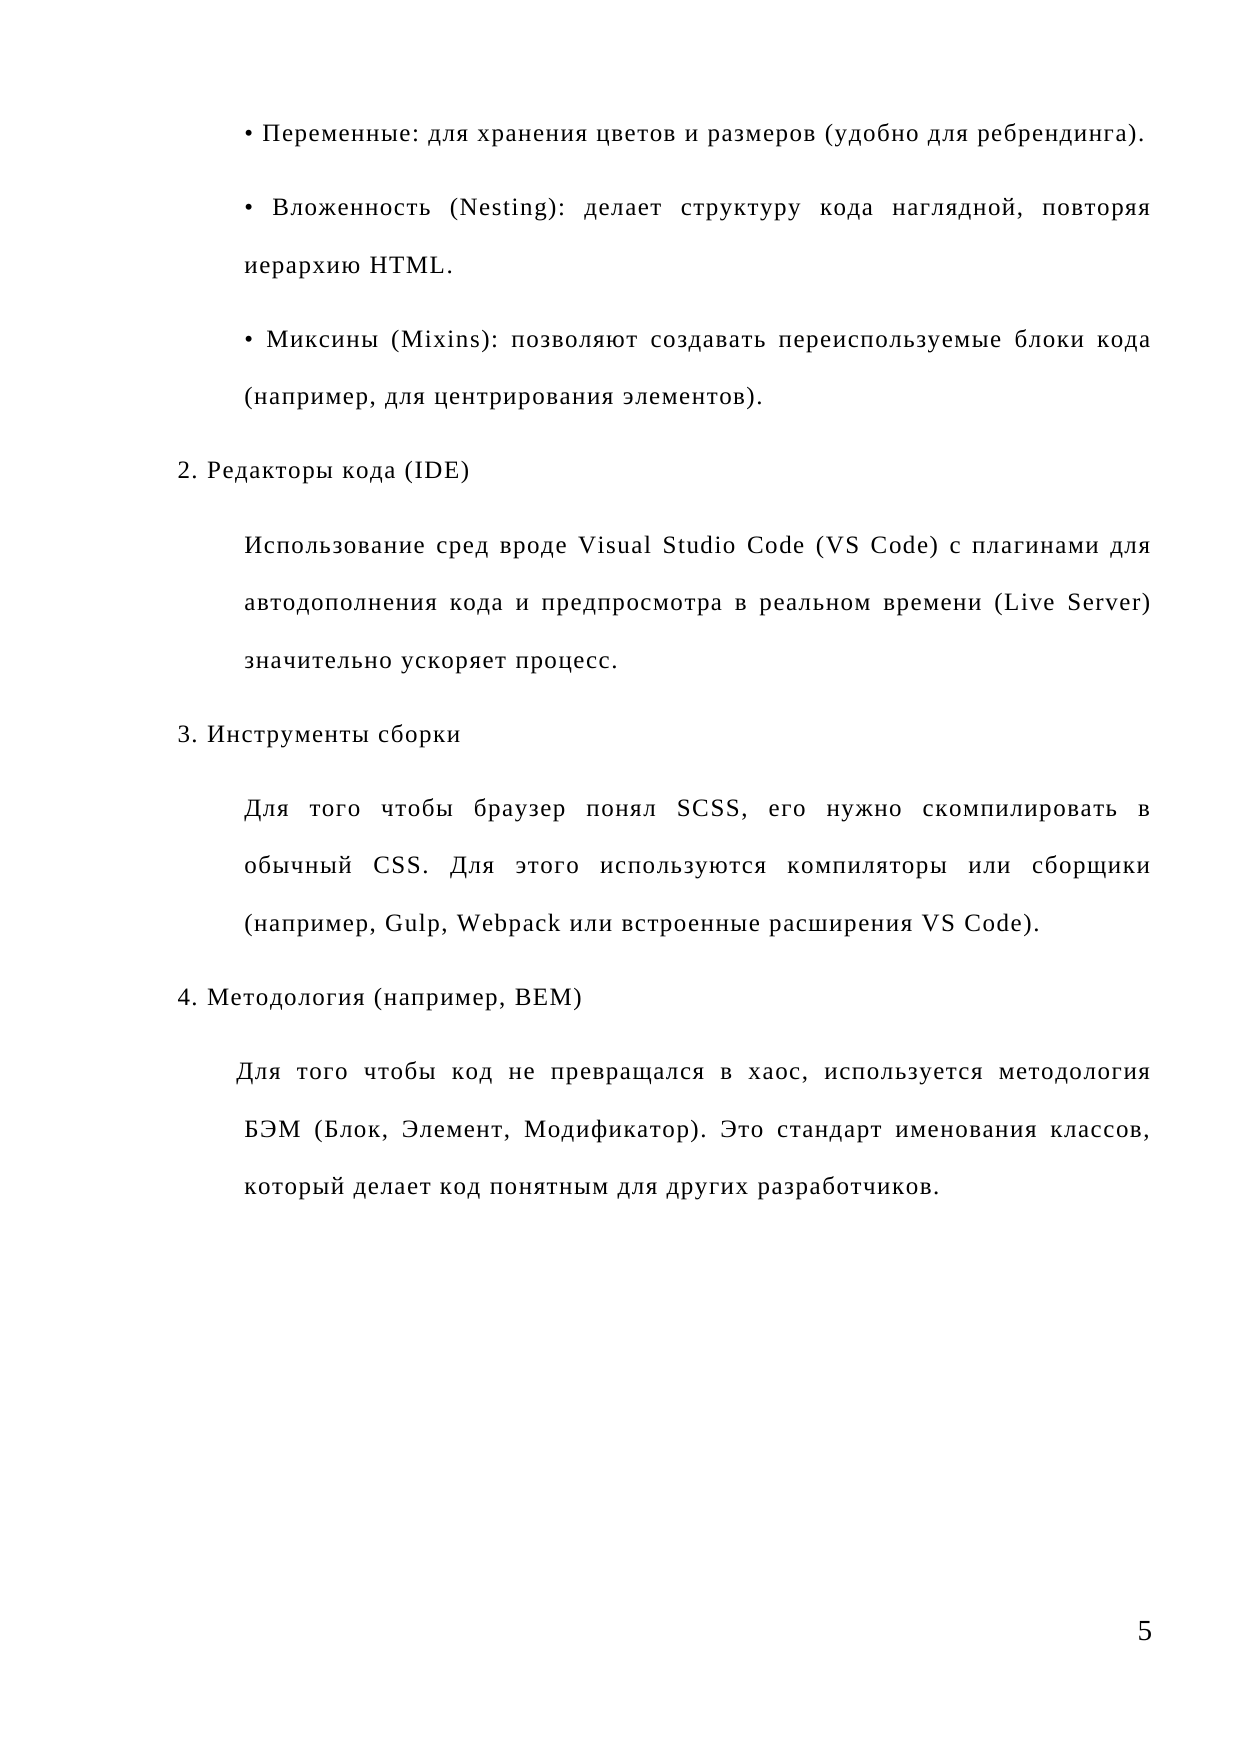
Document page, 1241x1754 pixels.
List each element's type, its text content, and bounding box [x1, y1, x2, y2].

list • Миксины (Mixins): позволяют создавать переиспользуемые блоки кода (например, для центрирования элементов). [244, 324, 1152, 410]
list Для того чтобы код не превращался в хаос, используется методология БЭМ (Блок, Элемент, Модификатор). Это стандарт именования классов, который делает код понятным для других разработчиков. [236, 1056, 1152, 1200]
list 3. Инструменты сборки [177, 719, 1152, 748]
list 2. Редакторы кода (IDE) [177, 456, 1152, 484]
list • Переменные: для хранения цветов и размеров (удобно для ребрендинга). [244, 118, 1152, 147]
list Для того чтобы браузер понял SCSS, его нужно скомпилировать в обычный CSS. Для этого используются компиляторы или сборщики (например, Gulp, Webpack или встроенные расширения VS Code). [244, 793, 1152, 937]
list Использование сред вроде Visual Studio Code (VS Code) с плагинами для автодополнения кода и предпросмотра в реальном времени (Live Server) значительно ускоряет процесс. [244, 530, 1152, 673]
list • Вложенность (Nesting): делает структуру кода наглядной, повторяя иерархию HTML. [244, 192, 1152, 278]
list 4. Методология (например, BEM) [177, 982, 1152, 1011]
